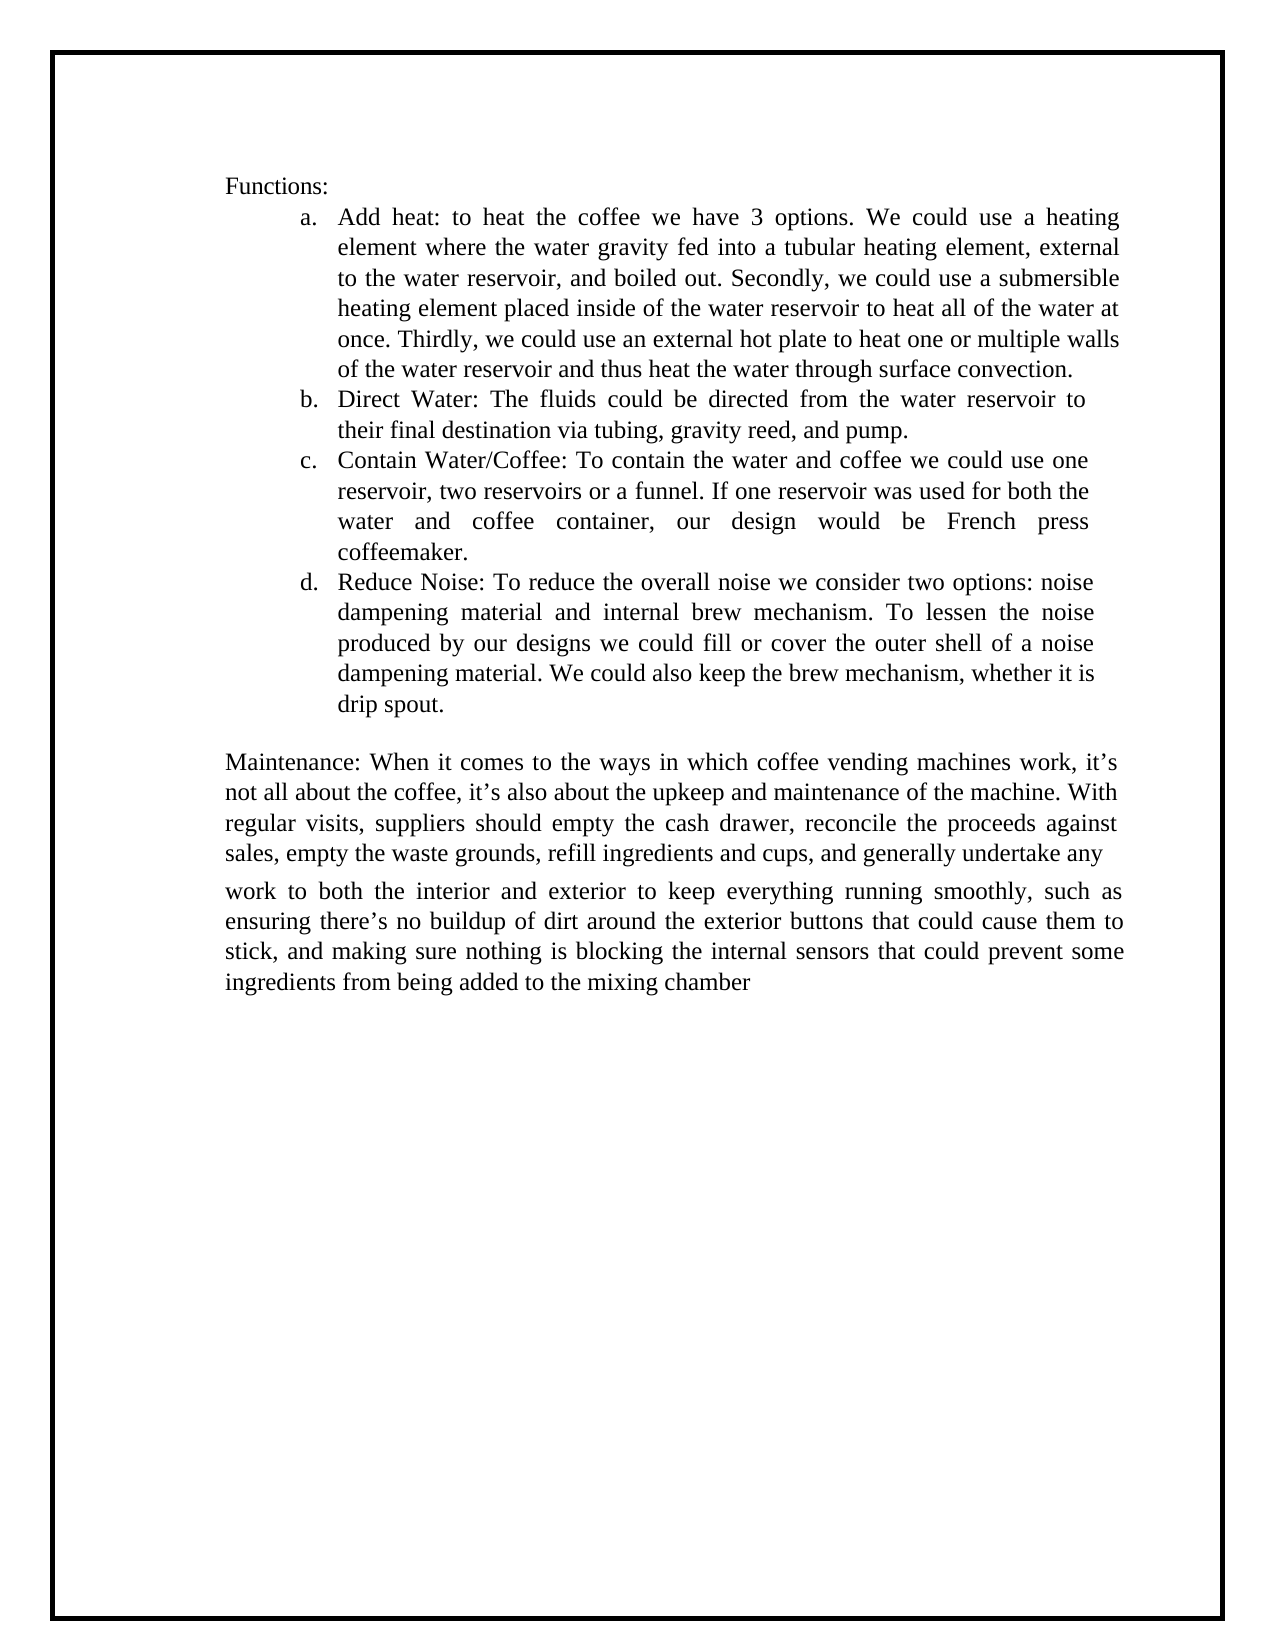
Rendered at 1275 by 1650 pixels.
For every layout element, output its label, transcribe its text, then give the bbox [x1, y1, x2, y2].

list Reduce Noise: To reduce the overall noise we consider two options: noise dampening material and internal brew mechanism. To lessen the noise produced by our designs we could fill or cover the outer shell of a noise dampening material. We could also keep the brew mechanism, whether it is drip spout. [300, 567, 1095, 717]
text Maintenance: When it comes to the ways in which coffee vending machines work, it’s not all about the coffee, it’s also about the upkeep and maintenance of the machine. With regular visits, suppliers should empty the cash drawer, reconcile the proceeds against sales, empty the waste grounds, refill ingredients and cups, and generally undertake any [225, 747, 1118, 867]
list Contain Water/Coffee: To contain the water and coffee we could use one reservoir, two reservoirs or a funnel. If one reservoir was used for both the water and coffee container, our design would be French press coffeemaker. [300, 445, 1089, 565]
text Functions: [225, 171, 1200, 200]
list Direct Water: The fluids could be directed from the water reservoir to their final destination via tubing, gravity reed, and pump. [300, 384, 1086, 444]
text work to both the interior and exterior to keep everything running smoothly, such as ensuring there’s no buildup of dirt around the exterior buttons that could cause them to stick, and making sure nothing is blocking the internal sensors that could prevent some ingredients from being added to the mixing chamber [225, 876, 1124, 995]
list Add heat: to heat the coffee we have 3 options. We could use a heating element where the water gravity fed into a tubular heating element, external to the water reservoir, and boiled out. Secondly, we could use a submersible heating element placed inside of the water reservoir to heat all of the water at once. Thirdly, we could use an external hot plate to heat one or multiple walls of the water reservoir and thus heat the water through surface convection. [300, 202, 1120, 383]
